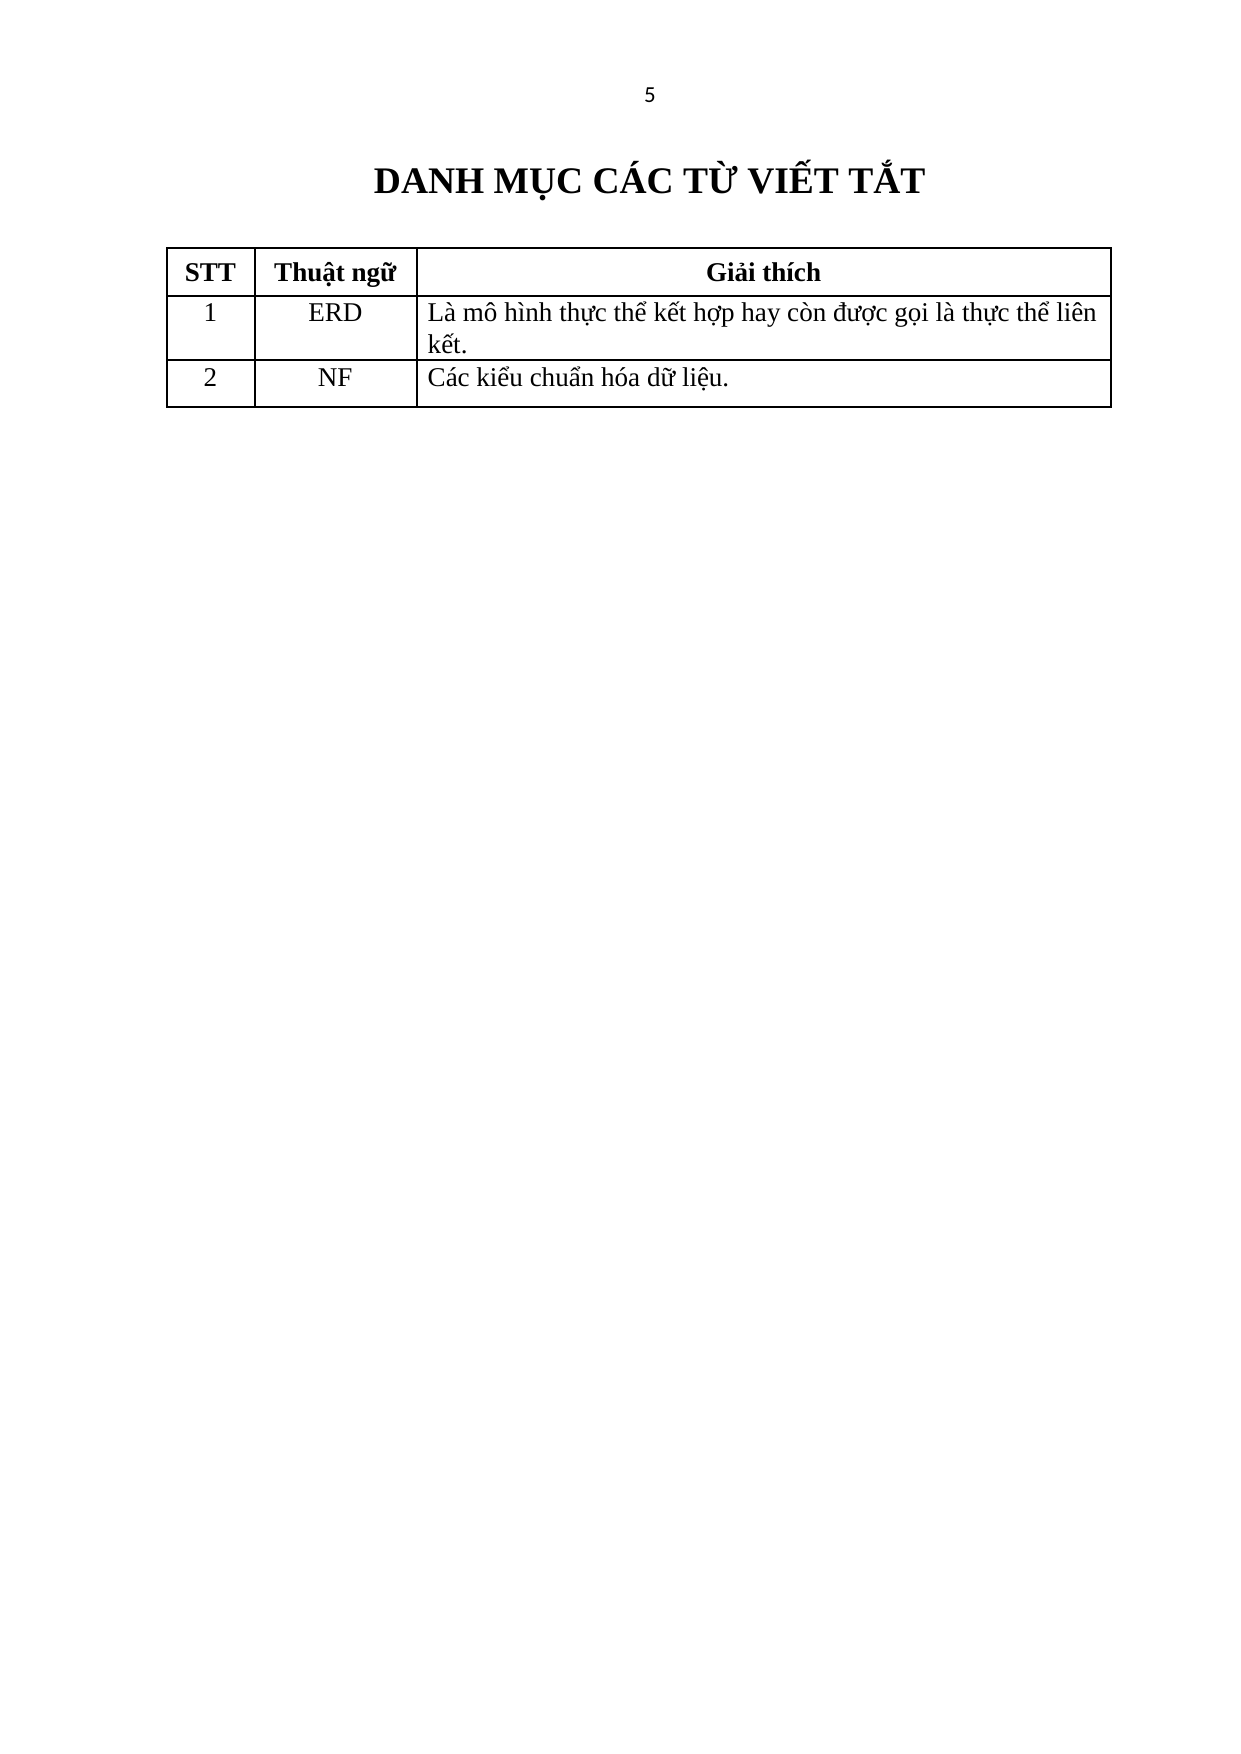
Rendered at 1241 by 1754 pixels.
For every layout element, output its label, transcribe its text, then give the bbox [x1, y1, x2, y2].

table_header Giải thích [418, 249, 1110, 294]
table_cell ERD [256, 297, 416, 359]
table_cell Các kiểu chuẩn hóa dữ liệu. [418, 361, 1110, 406]
table_cell 2 [168, 361, 254, 406]
table_header STT [168, 249, 254, 294]
table_cell NF [256, 361, 416, 406]
table_cell 1 [168, 297, 254, 359]
table_header Thuật ngữ [256, 249, 416, 294]
table_cell Là mô hình thực thể kết hợp hay còn được gọi là thực thể liên kết. [418, 297, 1110, 359]
subtitle DANH MỤC CÁC TỪ VIẾT TẮT [177, 158, 1122, 202]
